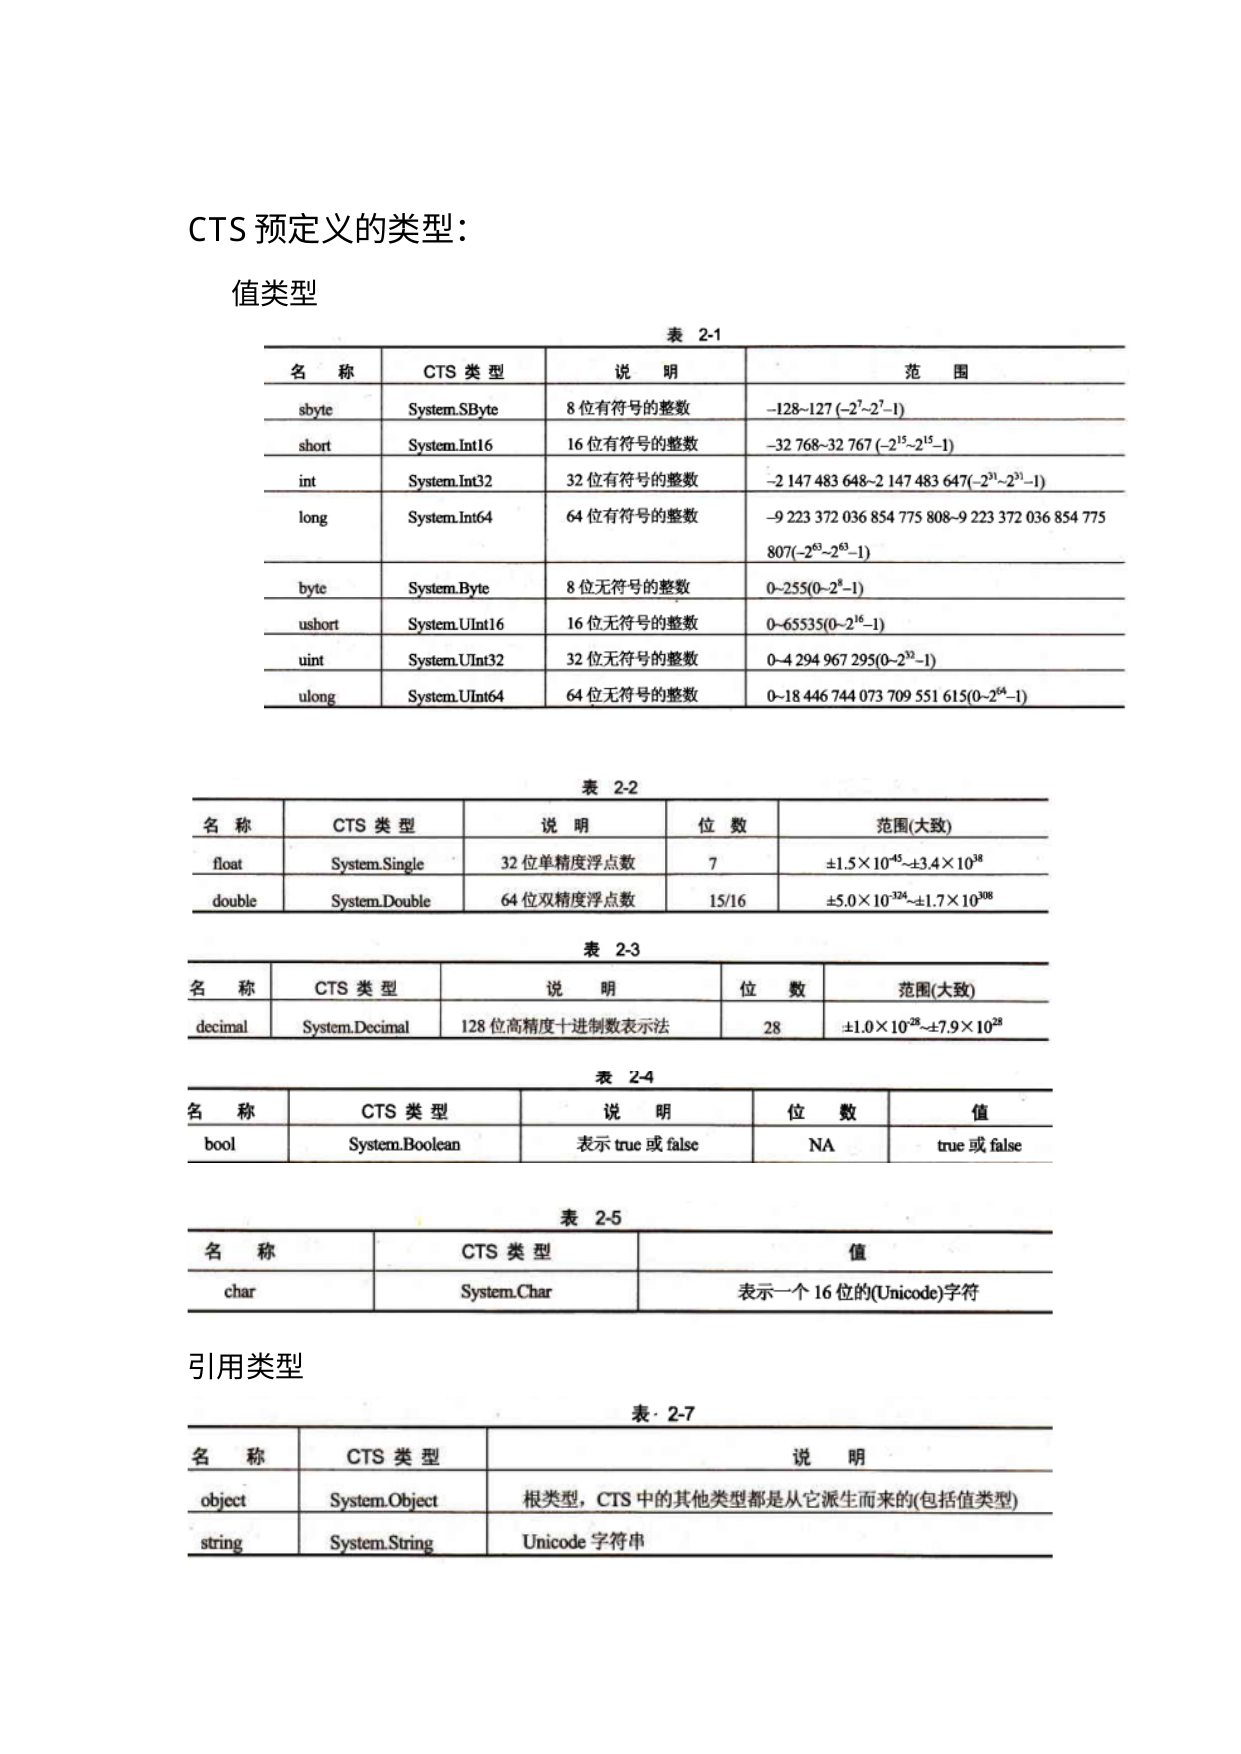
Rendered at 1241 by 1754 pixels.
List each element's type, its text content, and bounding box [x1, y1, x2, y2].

picture [192, 778, 1058, 915]
picture [187, 1071, 1053, 1163]
picture [264, 326, 1130, 712]
text 引用类型 [187, 1332, 1053, 1396]
picture [187, 1396, 1053, 1564]
text 值类型 [187, 259, 1053, 324]
text CTS预定义的类型： [187, 194, 1053, 259]
picture [187, 934, 1053, 1045]
picture [187, 1201, 1053, 1323]
